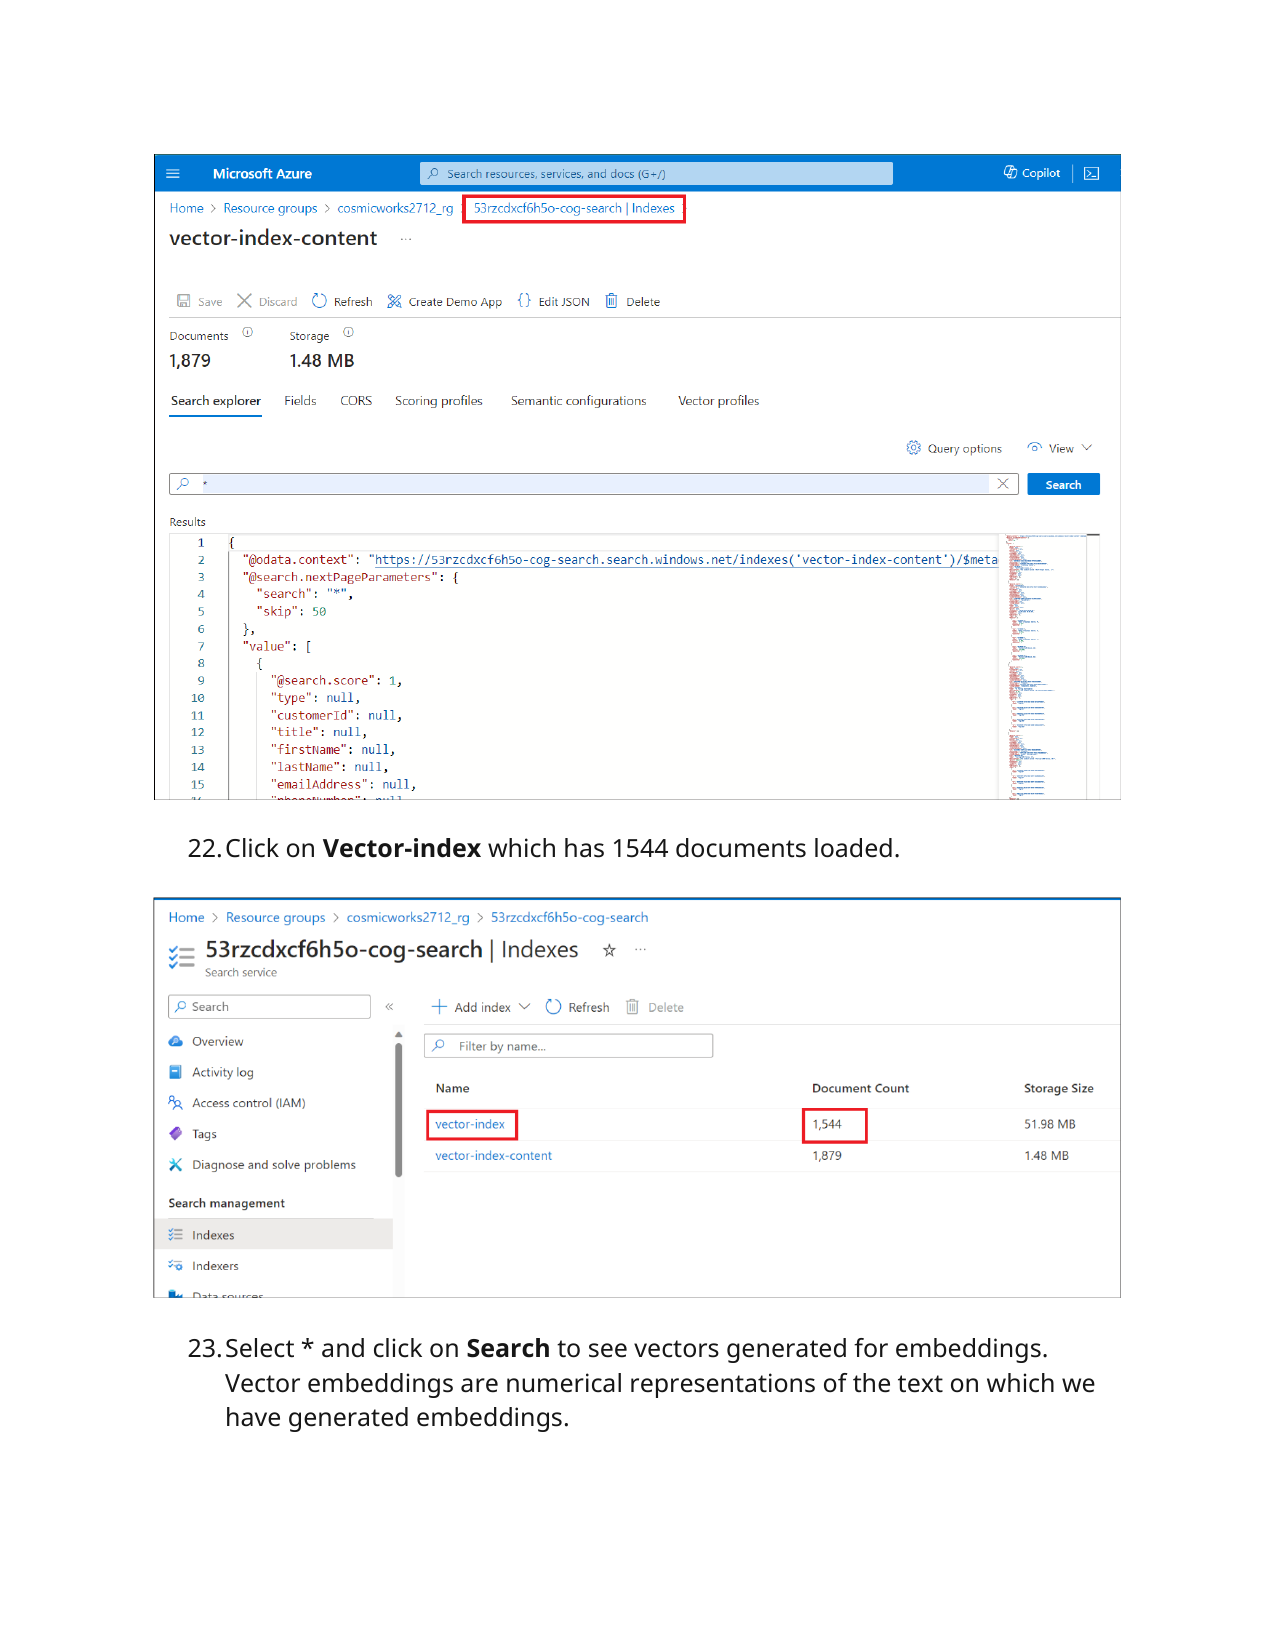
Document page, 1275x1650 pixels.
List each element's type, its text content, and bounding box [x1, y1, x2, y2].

list Select * and click on Search to see vectors generated for embeddings. Vector embeddings are numerical representations of the text on which we have generated embeddings. [187, 1331, 1125, 1433]
list Click on Vector-index which has 1544 documents loaded. [187, 831, 1125, 865]
picture [150, 150, 1125, 802]
picture [150, 894, 1124, 1302]
